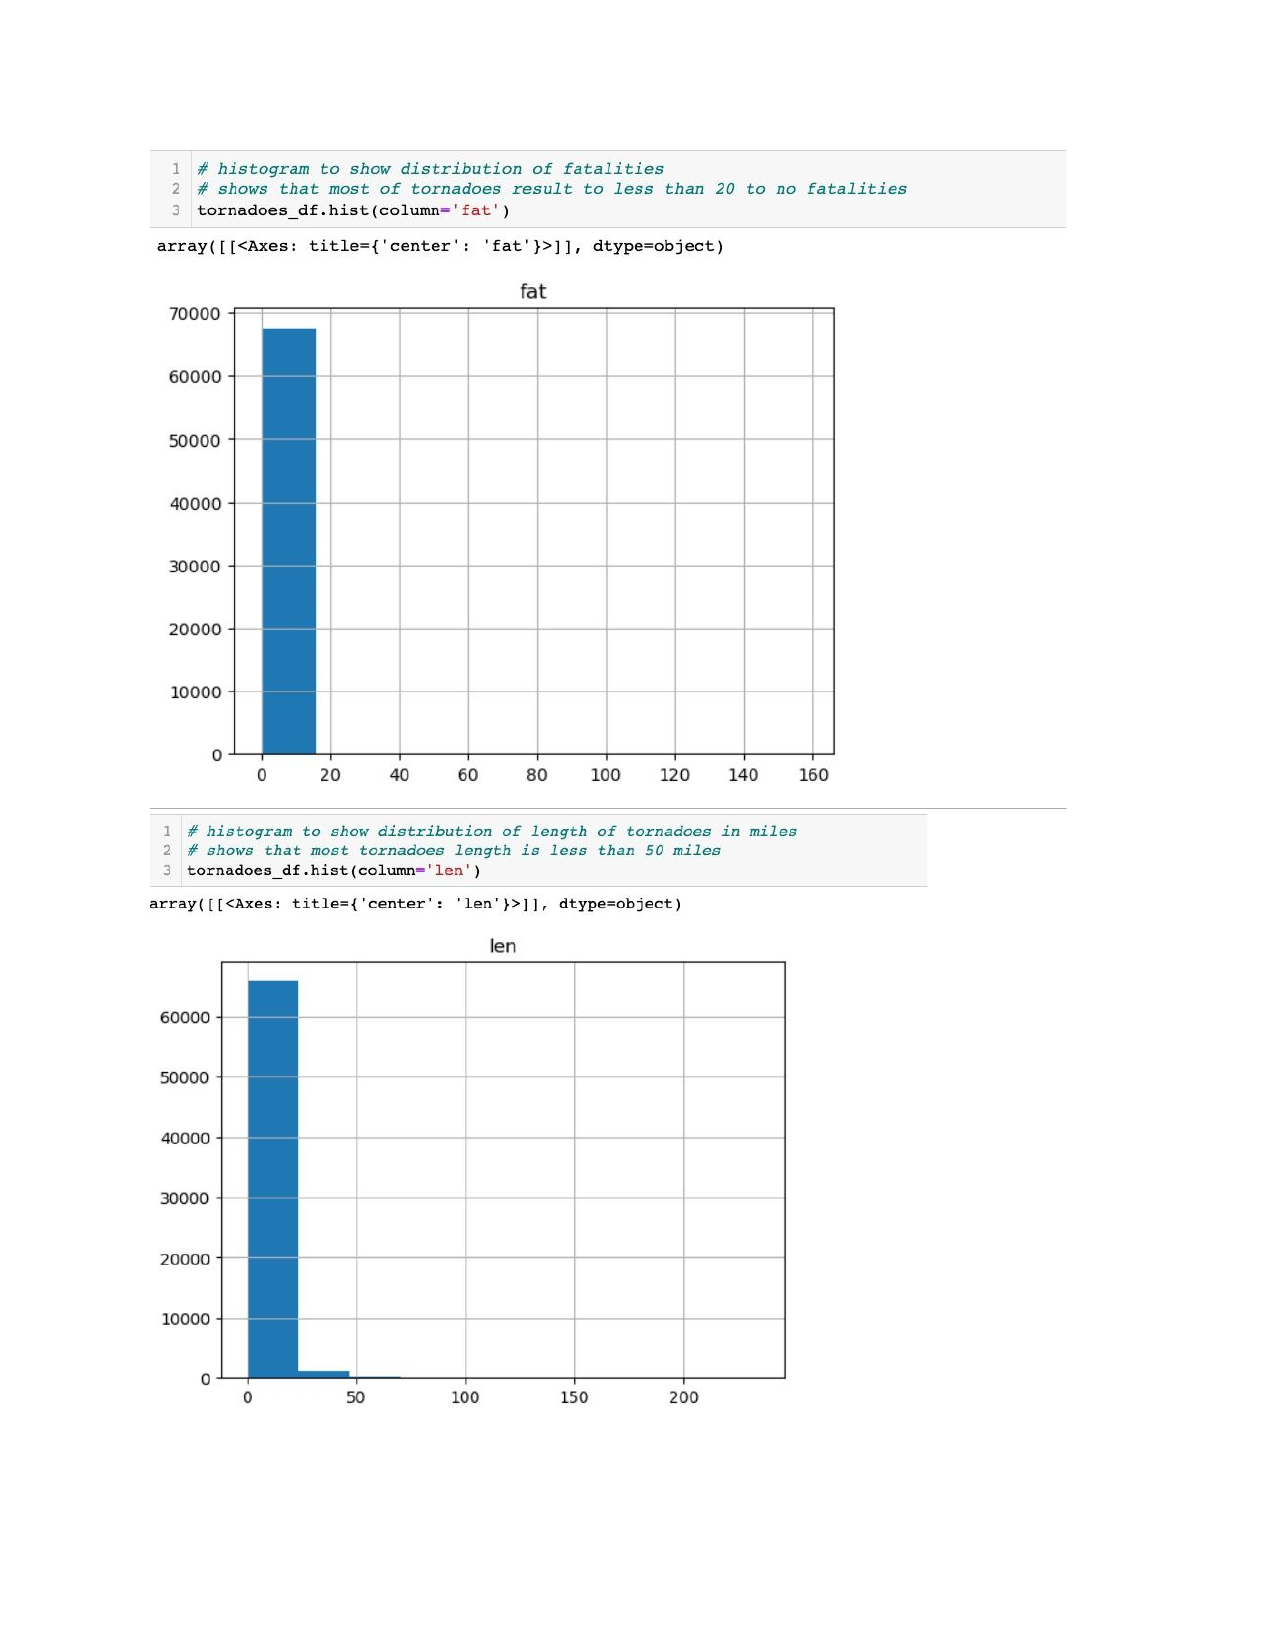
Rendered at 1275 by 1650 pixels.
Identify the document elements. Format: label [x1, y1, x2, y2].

picture [150, 150, 1067, 812]
picture [150, 814, 928, 1433]
